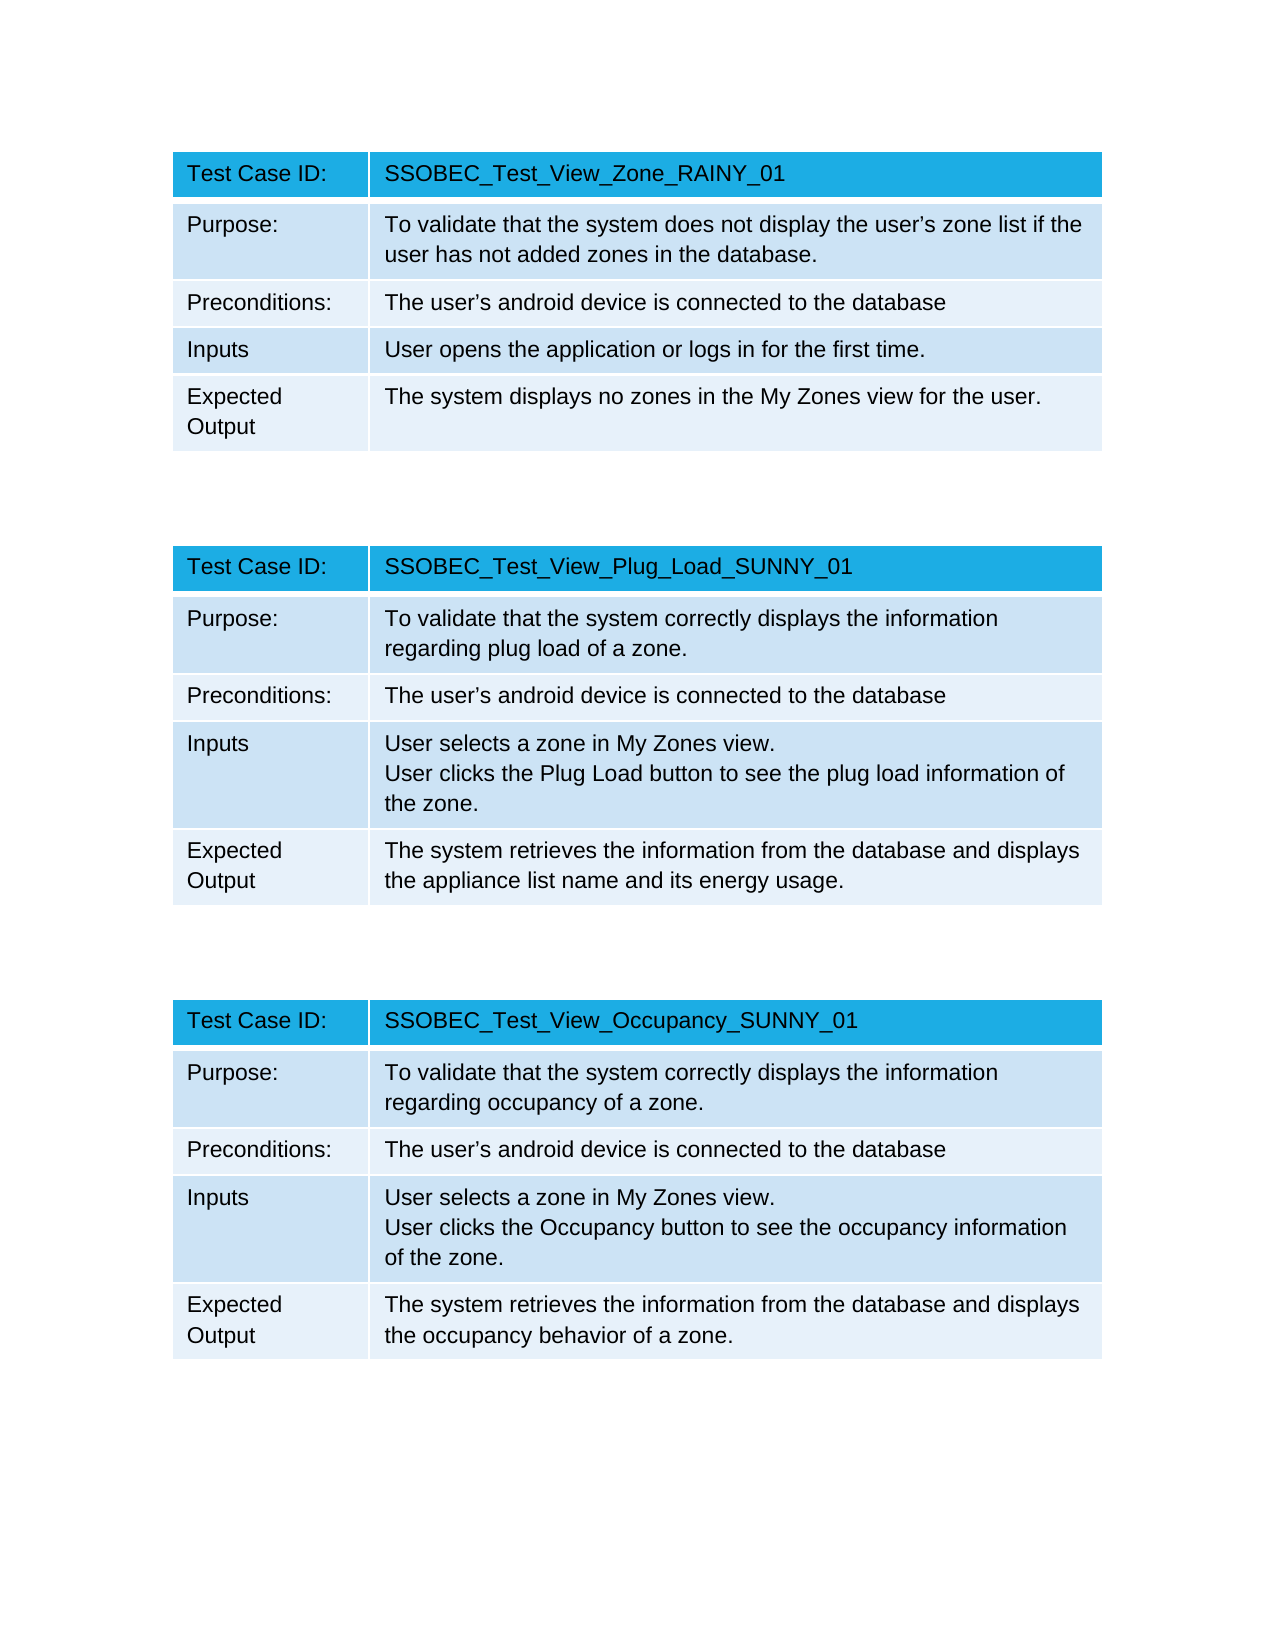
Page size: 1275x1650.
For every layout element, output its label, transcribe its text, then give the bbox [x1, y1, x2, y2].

table_cell The user’s android device is connected to the database [370, 281, 1102, 326]
table_cell Purpose: [173, 1051, 368, 1127]
table_cell The system retrieves the information from the database and displays the occupancy behavior of a zone. [370, 1284, 1102, 1359]
table_cell The user’s android device is connected to the database [370, 675, 1102, 720]
table_cell Expected Output [173, 376, 368, 451]
table_cell To validate that the system does not display the user’s zone list if the user has not added zones in the database. [370, 204, 1102, 279]
table_cell Inputs [173, 328, 368, 373]
table_header SSOBEC_Test_View_Plug_Load_SUNNY_01 [370, 546, 1102, 591]
table_header Test Case ID: [173, 152, 368, 197]
table_header Test Case ID: [173, 1000, 368, 1045]
table_cell Preconditions: [173, 675, 368, 720]
table_cell Purpose: [173, 204, 368, 279]
table_cell The system displays no zones in the My Zones view for the user. [370, 376, 1102, 451]
table_cell To validate that the system correctly displays the information regarding plug load of a zone. [370, 597, 1102, 673]
table_cell The system retrieves the information from the database and displays the appliance list name and its energy usage. [370, 830, 1102, 905]
table_cell The user’s android device is connected to the database [370, 1129, 1102, 1174]
table_cell Expected Output [173, 830, 368, 905]
table_cell Inputs [173, 1176, 368, 1282]
table_cell User selects a zone in My Zones view. User clicks the Occupancy button to see the occupancy information of the zone. [370, 1176, 1102, 1282]
table_cell User opens the application or logs in for the first time. [370, 328, 1102, 373]
table_header SSOBEC_Test_View_Occupancy_SUNNY_01 [370, 1000, 1102, 1045]
table_cell Preconditions: [173, 1129, 368, 1174]
table_header SSOBEC_Test_View_Zone_RAINY_01 [370, 152, 1102, 197]
table_cell User selects a zone in My Zones view. User clicks the Plug Load button to see the plug load information of the zone. [370, 722, 1102, 828]
table_cell Preconditions: [173, 281, 368, 326]
table_cell Inputs [173, 722, 368, 828]
table_header Test Case ID: [173, 546, 368, 591]
table_cell Purpose: [173, 597, 368, 673]
table_cell To validate that the system correctly displays the information regarding occupancy of a zone. [370, 1051, 1102, 1127]
table_cell Expected Output [173, 1284, 368, 1359]
